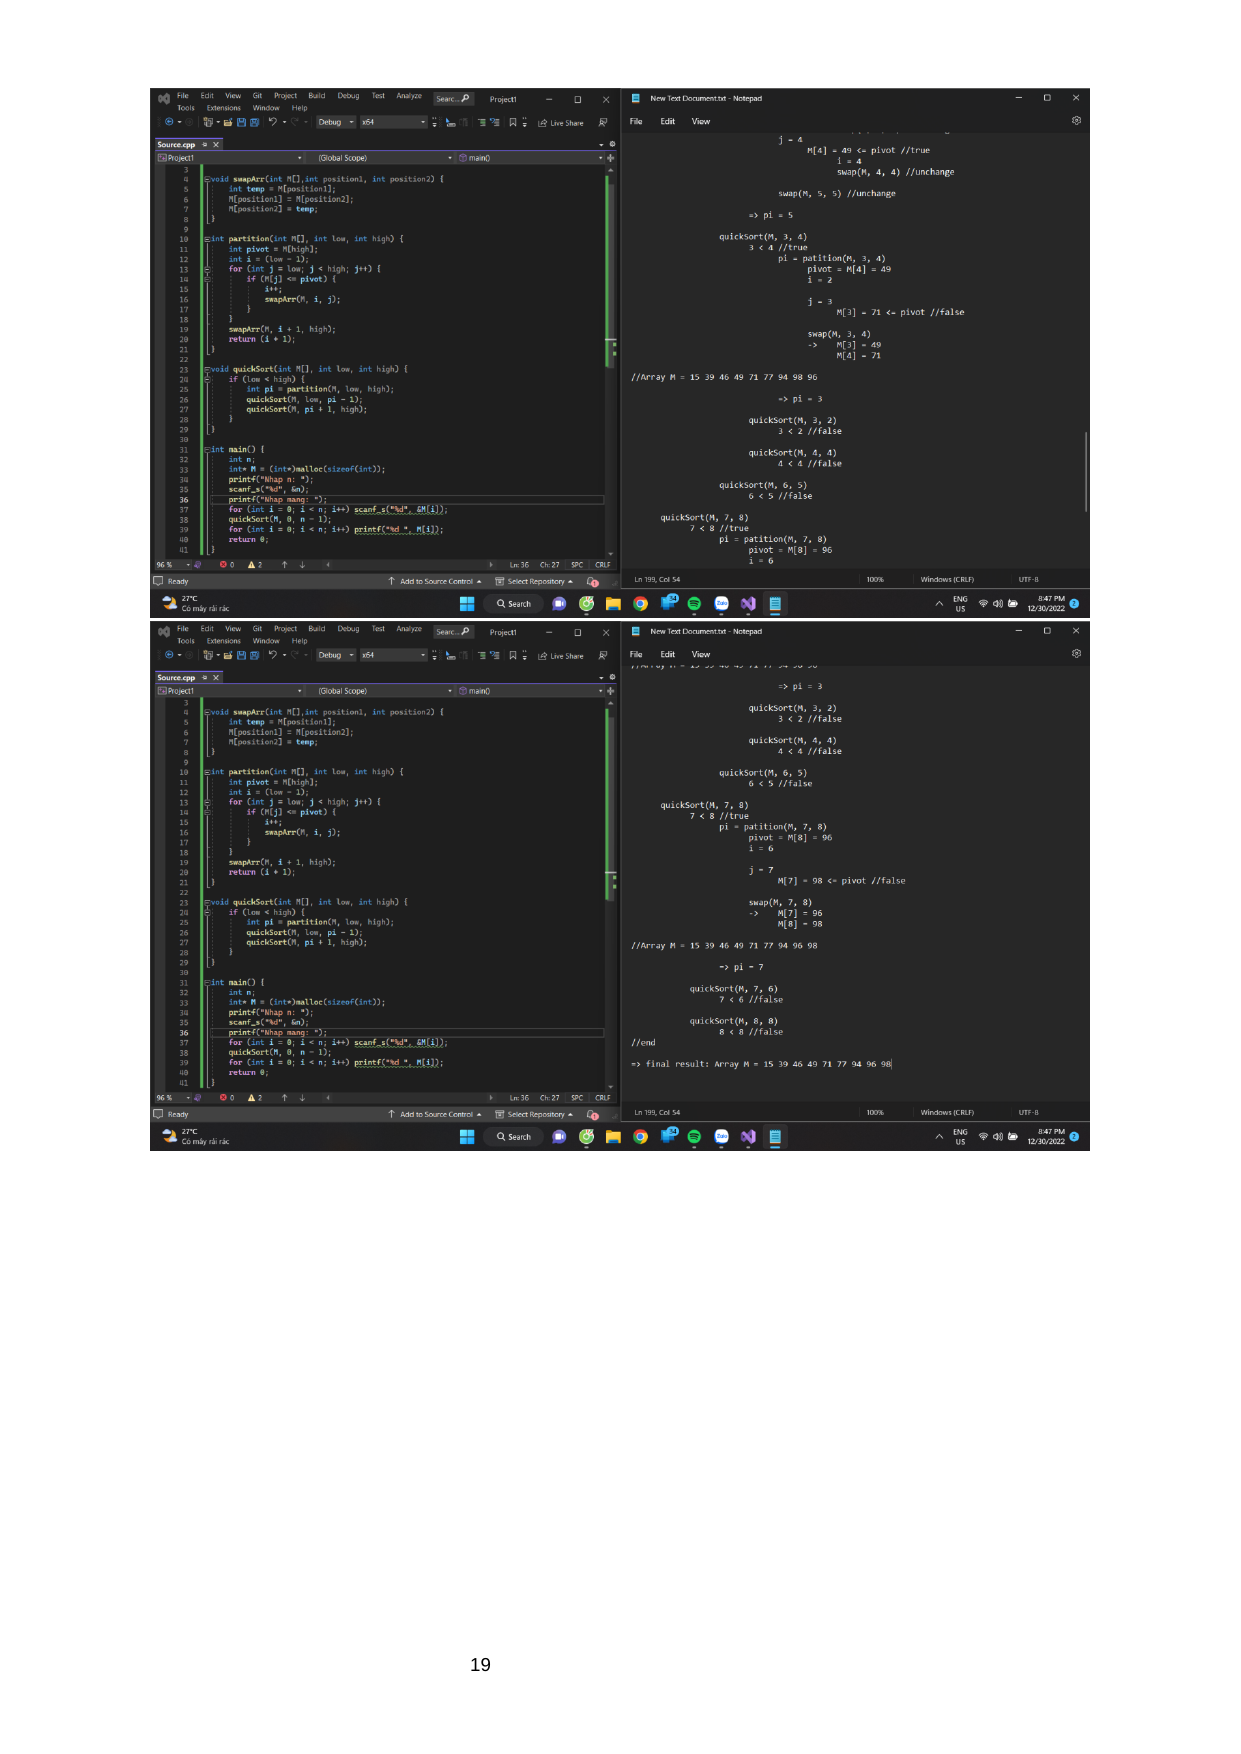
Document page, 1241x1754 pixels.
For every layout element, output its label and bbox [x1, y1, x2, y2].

picture [150, 88, 1090, 618]
picture [150, 621, 1090, 1151]
